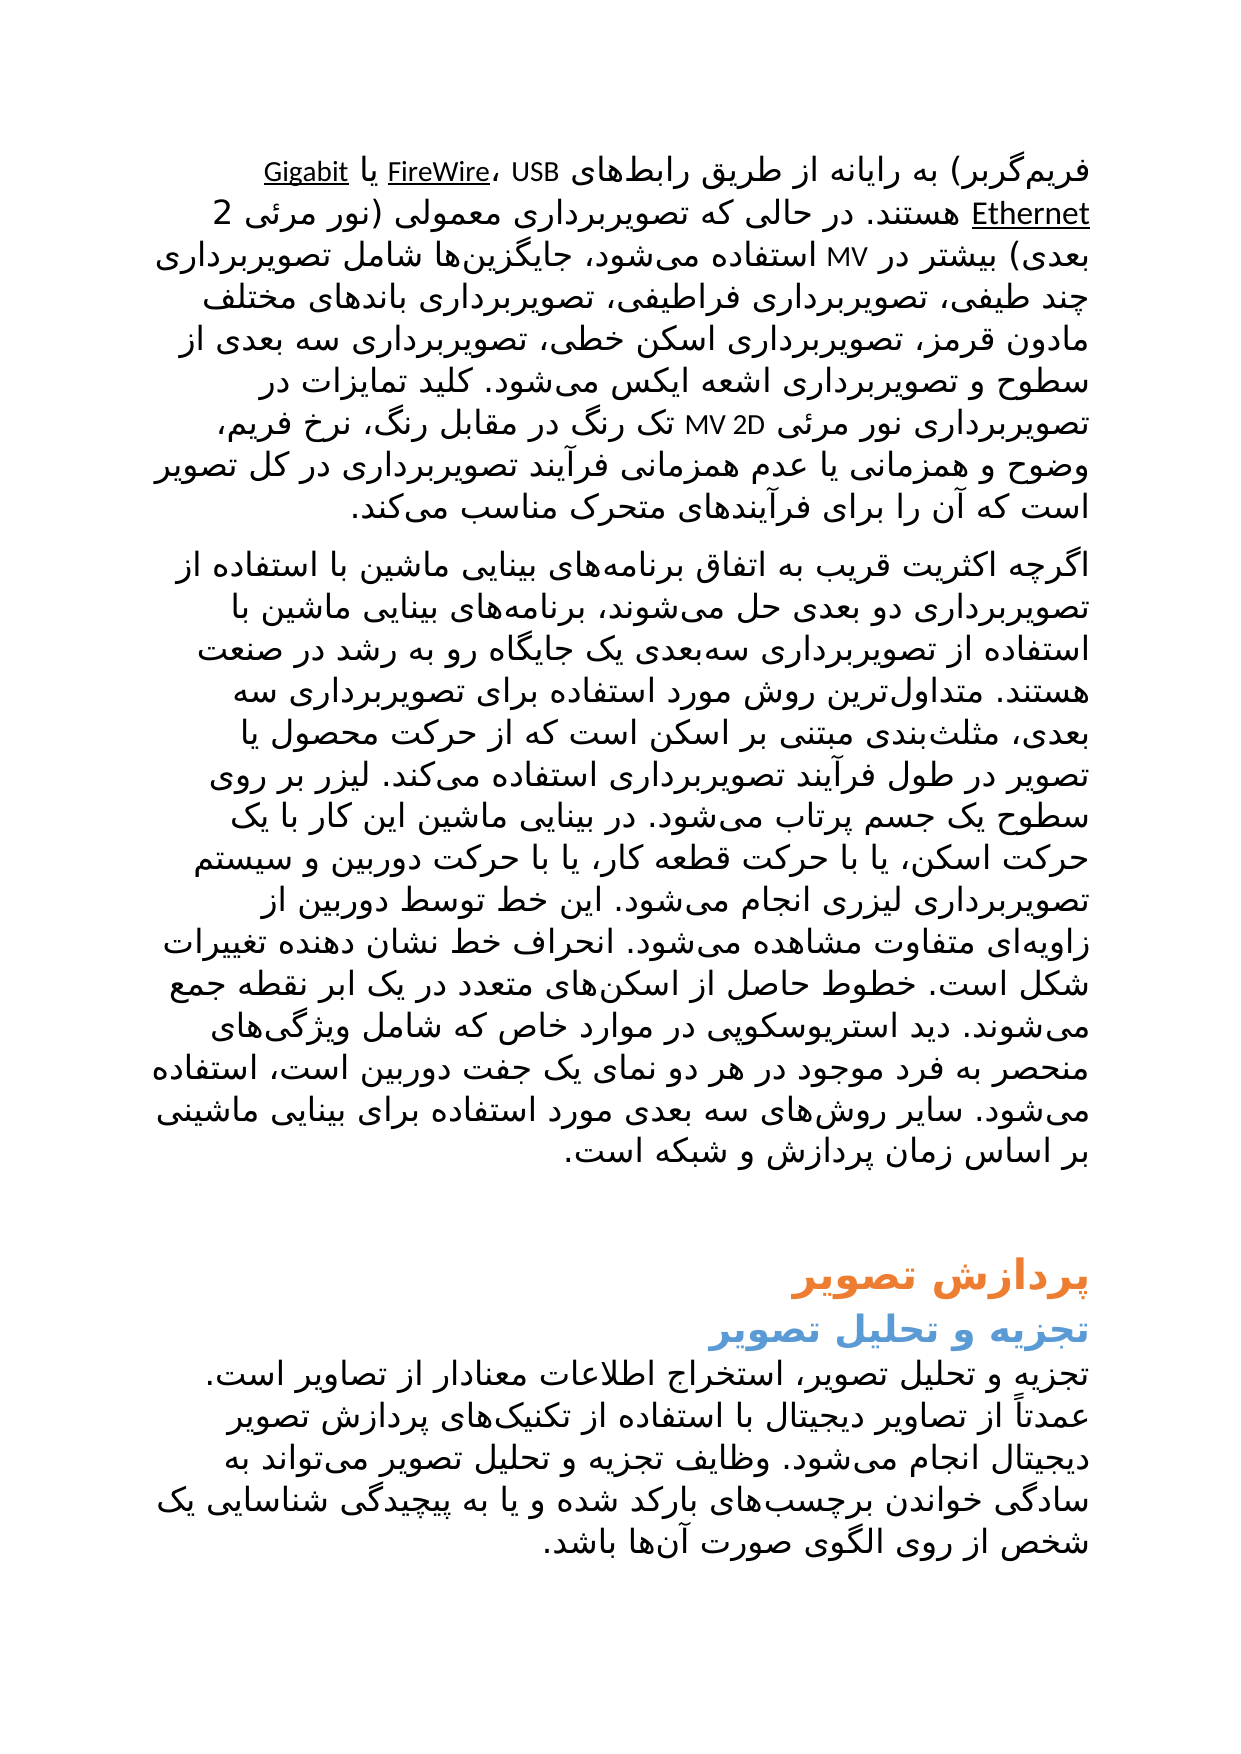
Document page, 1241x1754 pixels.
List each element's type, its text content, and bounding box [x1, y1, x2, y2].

subtitle پردازش تصویر [150, 1251, 1090, 1299]
text اگرچه اکثریت قریب به اتفاق برنامه‌های بینایی ماشین با استفاده از تصویربرداری دو بعدی حل می‌شوند، برنامه‌های بینایی ماشین با استفاده از تصویربرداری سه‌بعدی یک جایگاه رو به رشد در صنعت هستند. متداول‌ترین روش مورد استفاده برای تصویربرداری سه بعدی، مثلث‌بندی مبتنی بر اسکن است که از حرکت محصول یا تصویر در طول فرآیند تصویربرداری استفاده می‌کند. لیزر بر روی سطوح یک جسم پرتاب می‌شود. در بینایی ماشین این کار با یک حرکت اسکن، یا با حرکت قطعه کار، یا با حرکت دوربین و سیستم تصویربرداری لیزری انجام می‌شود. این خط توسط دوربین از زاویه‌ای متفاوت مشاهده می‌شود. انحراف خط نشان دهنده تغییرات شکل است. خطوط حاصل از اسکن‌های متعدد در یک ابر نقطه جمع می‌شوند. دید استریوسکوپی در موارد خاص که شامل ویژگی‌های منحصر به فرد موجود در هر دو نمای یک جفت دوربین است، استفاده می‌شود. سایر روش‌های سه بعدی مورد استفاده برای بینایی ماشینی بر اساس زمان پردازش و شبکه است. [150, 546, 1090, 1171]
text تجزیه و تحلیل تصویر، استخراج اطلاعات معنادار از تصاویر است. عمدتاً از تصاویر دیجیتال با استفاده از تکنیک‌های پردازش تصویر دیجیتال انجام می‌شود. وظایف تجزیه و تحلیل تصویر می‌تواند به سادگی خواندن برچسب‌های بارکد شده و یا به پیچیدگی شناسایی یک شخص از روی الگوی صورت آن‌ها باشد. [150, 1355, 1090, 1561]
subtitle تجزیه و تحلیل تصویر [150, 1308, 1090, 1351]
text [150, 150, 1090, 526]
